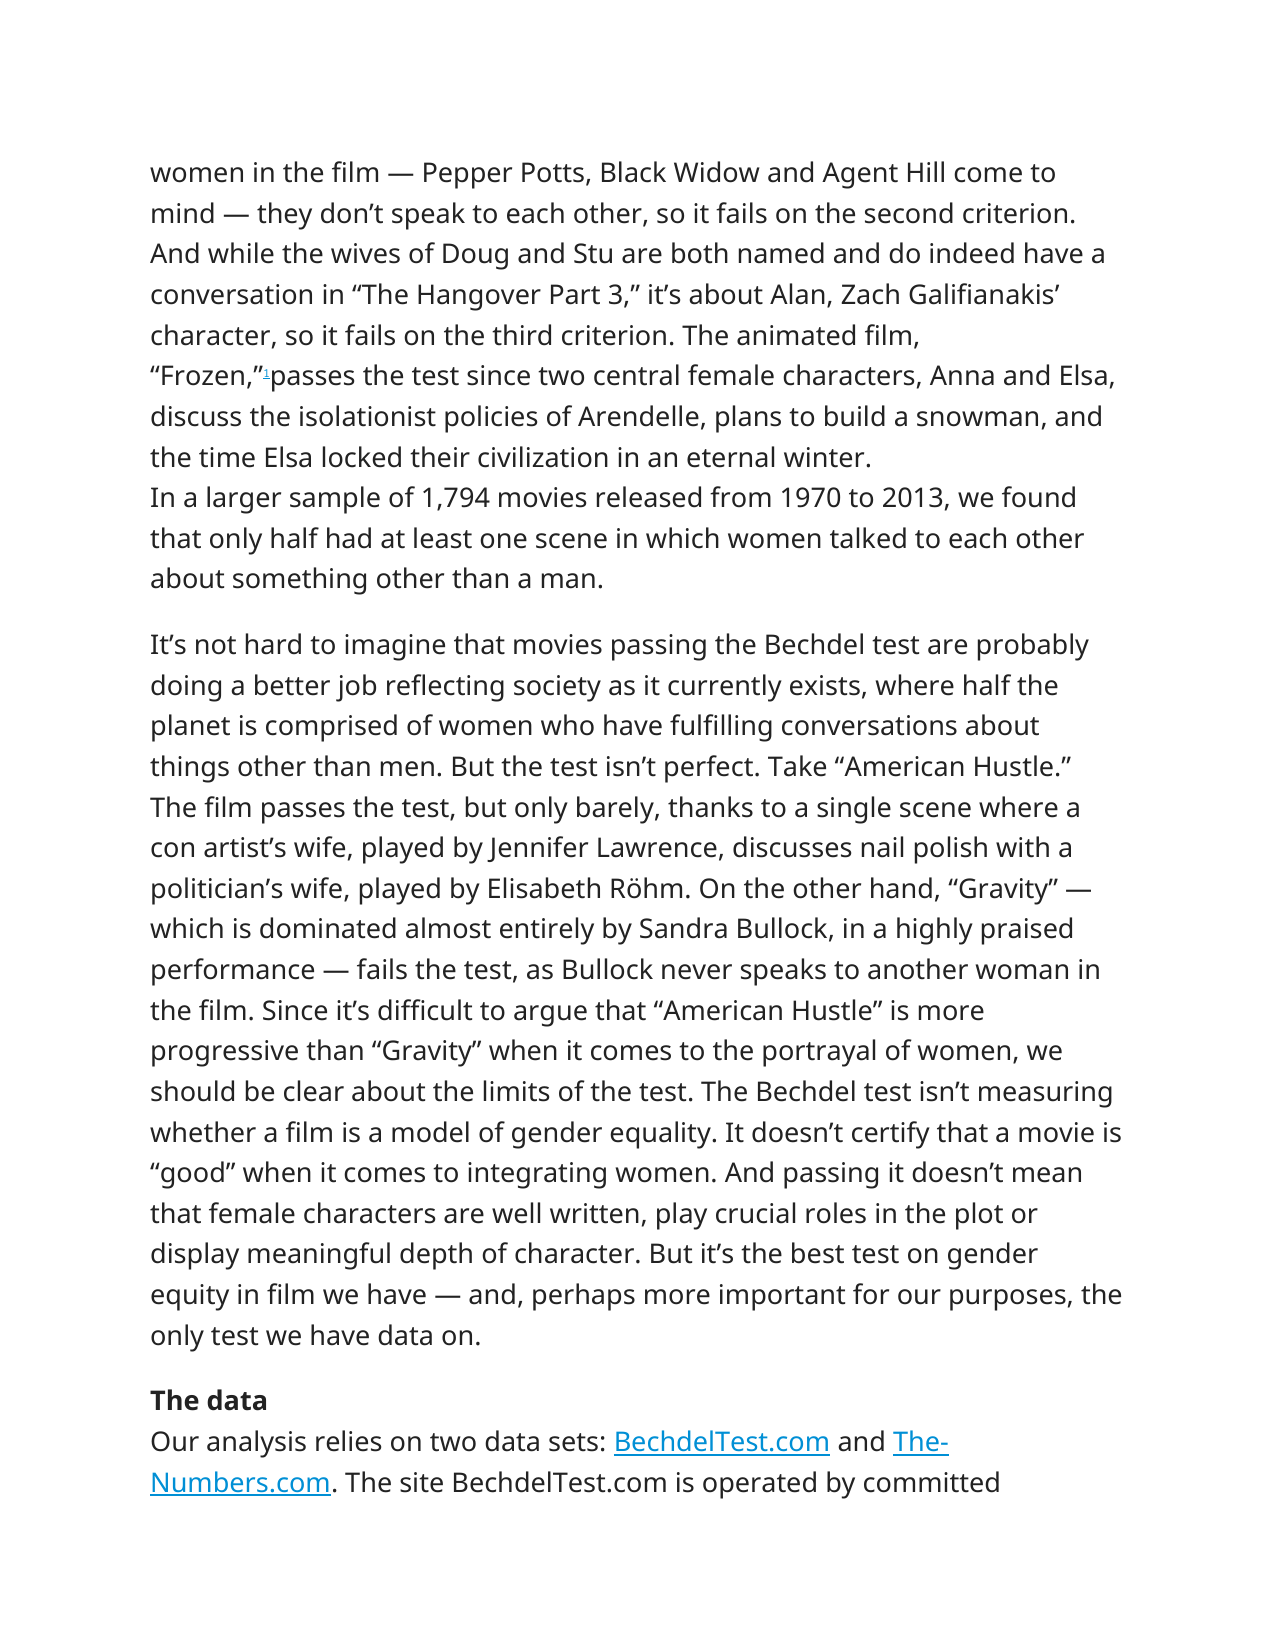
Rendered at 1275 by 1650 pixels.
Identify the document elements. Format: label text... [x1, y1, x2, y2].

picture [264, 369, 269, 377]
text The data [150, 1378, 1125, 1419]
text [150, 150, 1125, 475]
text It’s not hard to imagine that movies passing the Bechdel test are probably doing a better job reflecting society as it currently exists, where half the planet is comprised of women who have fulfilling conversations about things other than men. But the test isn’t perfect. Take “American Hustle.” The film passes the test, but only barely, thanks to a single scene where a con artist’s wife, played by Jennifer Lawrence, discusses nail polish with a politician’s wife, played by Elisabeth Röhm. On the other hand, “Gravity” — which is dominated almost entirely by Sandra Bullock, in a highly praised performance — fails the test, as Bullock never speaks to another woman in the film. Since it’s difficult to argue that “American Hustle” is more progressive than “Gravity” when it comes to the portrayal of women, we should be clear about the limits of the test. The Bechdel test isn’t measuring whether a film is a model of gender equality. It doesn’t certify that a movie is “good” when it comes to integrating women. And passing it doesn’t mean that female characters are well written, play crucial roles in the plot or display meaningful depth of character. But it’s the best test on gender equity in film we have — and, perhaps more important for our purposes, the only test we have data on. [150, 622, 1125, 1353]
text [150, 1419, 1125, 1500]
text In a larger sample of 1,794 movies released from 1970 to 2013, we found that only half had at least one scene in which women talked to each other about something other than a man. [150, 475, 1125, 597]
